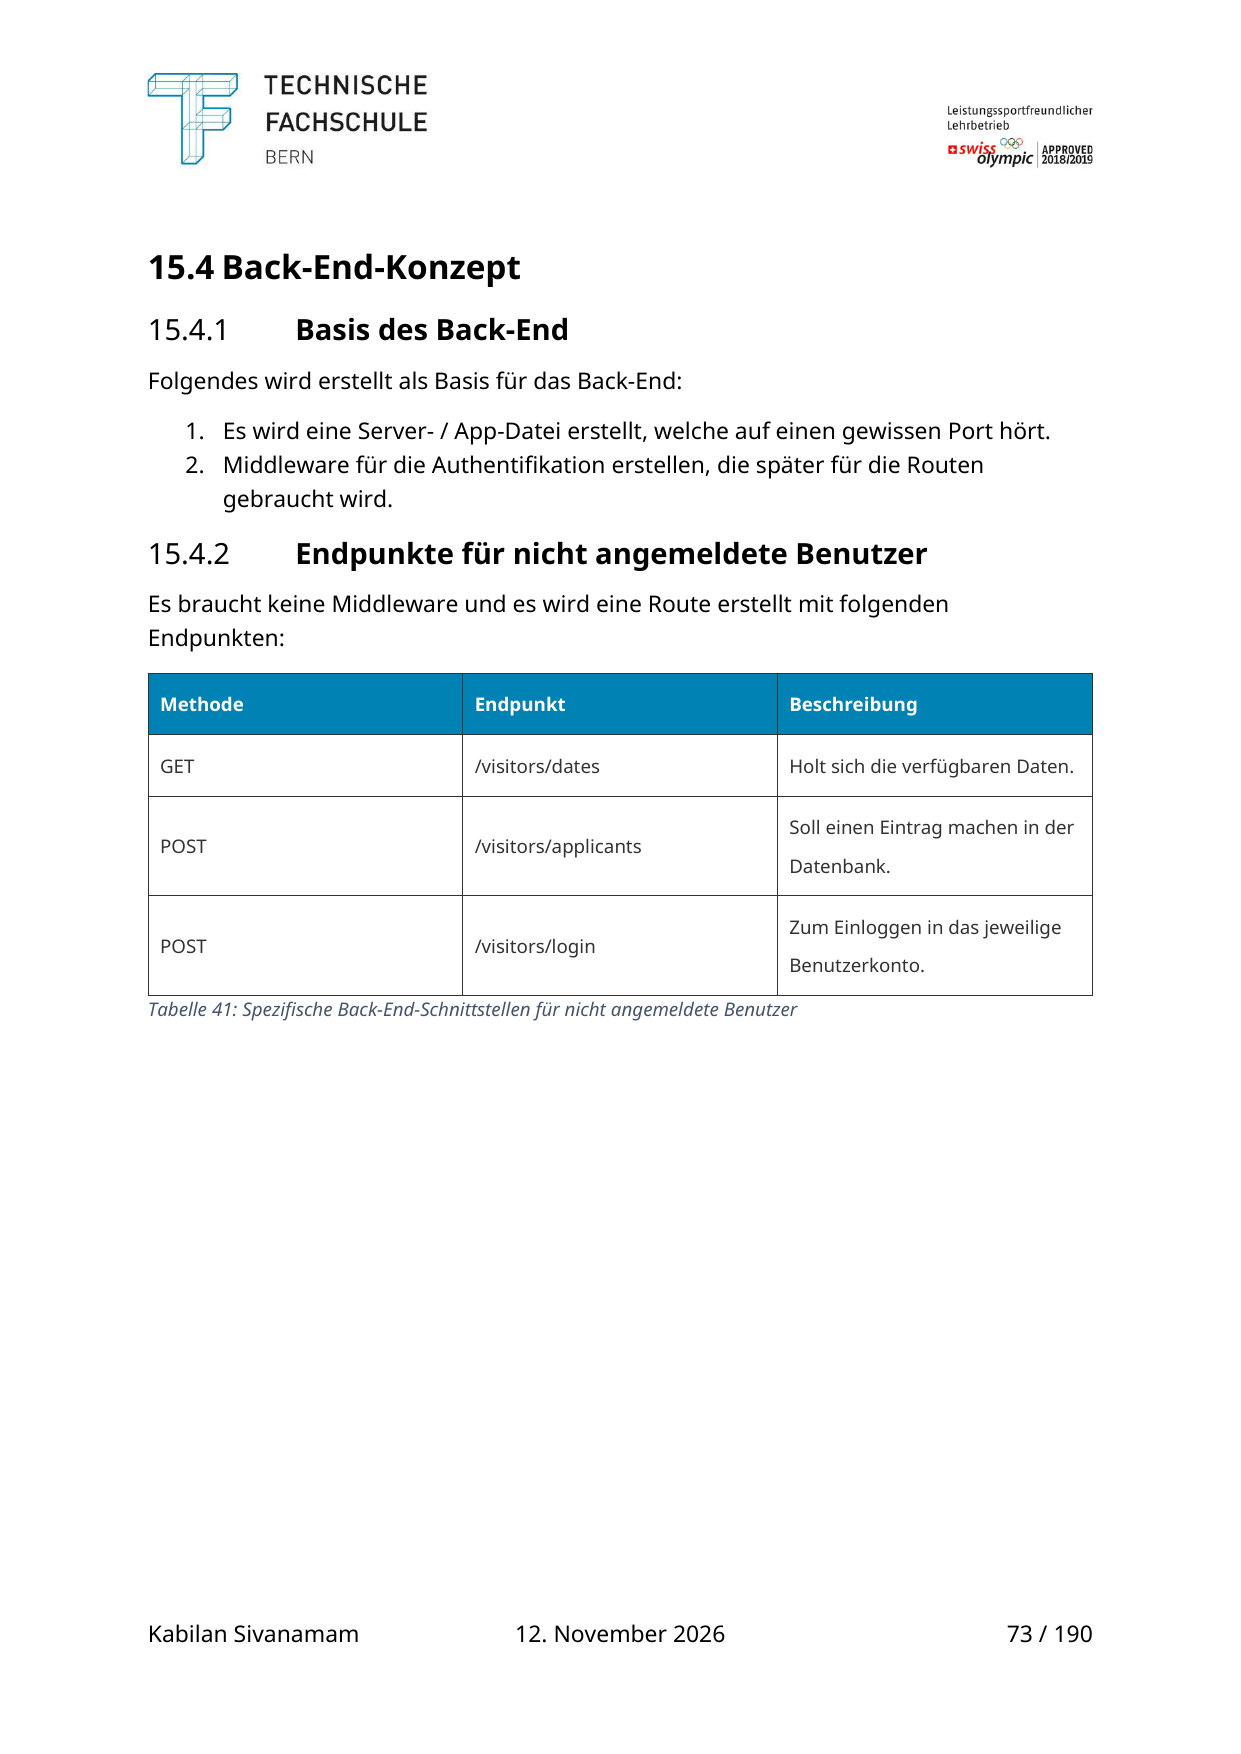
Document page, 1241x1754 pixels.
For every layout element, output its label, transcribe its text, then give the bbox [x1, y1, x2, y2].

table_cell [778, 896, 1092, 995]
text Es braucht keine Middleware und es wird eine Route erstellt mit folgenden Endpunkten: [148, 588, 1093, 653]
list Es wird eine Server- / App-Datei erstellt, welche auf einen gewissen Port hört. [185, 415, 1093, 446]
subtitle Back-End-Konzept [148, 244, 1093, 289]
text Folgendes wird erstellt als Basis für das Back-End: [148, 365, 1093, 396]
list Middleware für die Authentifikation erstellen, die später für die Routen gebraucht wird. [185, 449, 1093, 514]
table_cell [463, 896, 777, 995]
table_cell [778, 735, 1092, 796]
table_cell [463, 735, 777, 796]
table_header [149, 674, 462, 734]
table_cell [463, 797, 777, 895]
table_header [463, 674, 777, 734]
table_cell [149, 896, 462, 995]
subtitle Endpunkte für nicht angemeldete Benutzer [148, 533, 1093, 573]
subtitle Basis des Back-End [148, 309, 1093, 349]
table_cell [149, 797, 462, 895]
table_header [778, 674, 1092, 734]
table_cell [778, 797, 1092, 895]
picture [147, 73, 1093, 196]
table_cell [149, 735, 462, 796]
